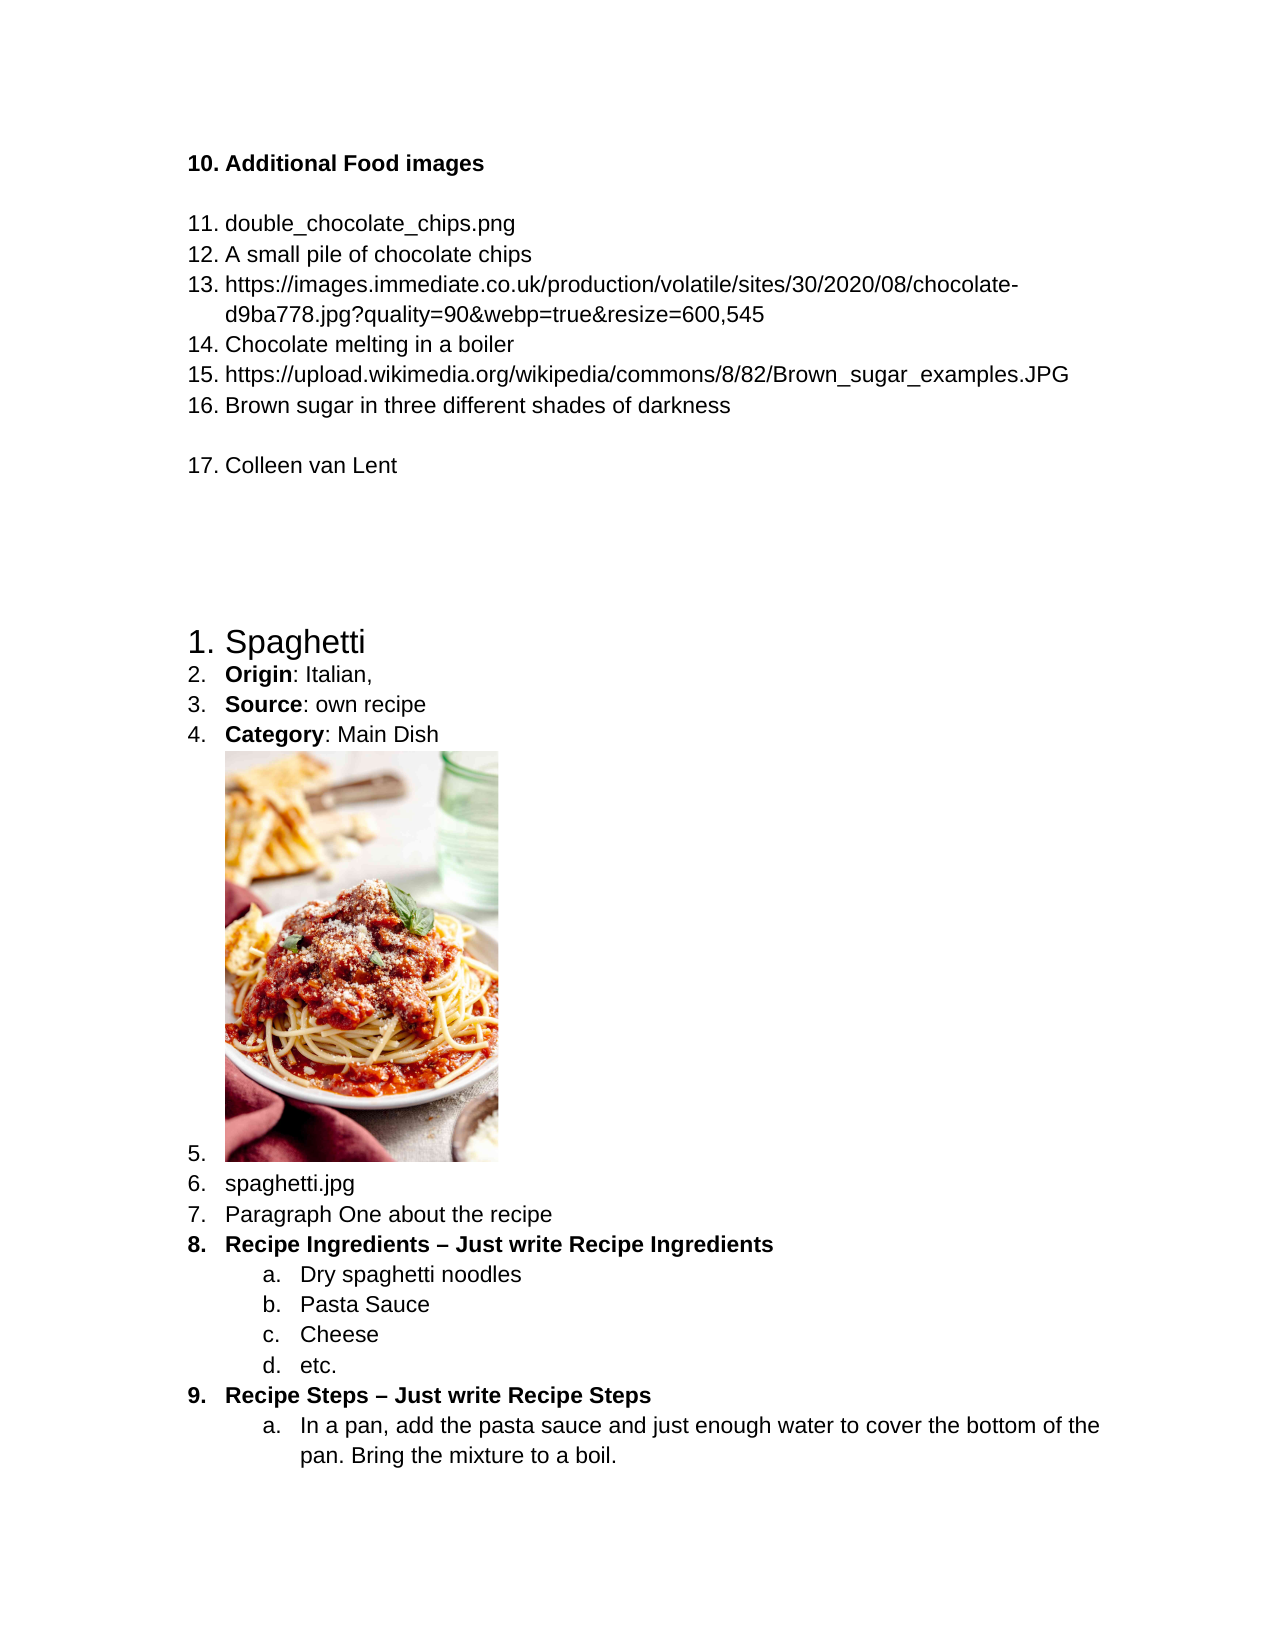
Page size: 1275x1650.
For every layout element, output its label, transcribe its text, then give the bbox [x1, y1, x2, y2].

list Source: own recipe [187, 691, 1125, 717]
list etc. [262, 1352, 1125, 1378]
list Recipe Steps – Just write Recipe Steps [187, 1382, 1125, 1408]
list https://upload.wikimedia.org/wikipedia/commons/8/82/Brown_sugar_examples.JPG [187, 361, 1125, 388]
list Category: Main Dish [187, 721, 1125, 748]
list Chocolate melting in a boiler [187, 331, 1125, 358]
list Pasta Sauce [262, 1291, 1125, 1318]
list https://images.immediate.co.uk/production/volatile/sites/30/2020/08/chocolate-d9ba778.jpg?quality=90&webp=true&resize=600,545 [187, 271, 1125, 327]
list Brown sugar in three different shades of darkness [187, 392, 1125, 418]
list Additional Food images [187, 150, 1125, 207]
subtitle Spaghetti [187, 622, 1125, 661]
list Origin: Italian, [187, 661, 1125, 687]
list double_chocolate_chips.png [187, 210, 1125, 237]
list Recipe Ingredients – Just write Recipe Ingredients [187, 1231, 1125, 1257]
list Colleen van Lent [187, 452, 1125, 478]
list A small pile of chocolate chips [187, 241, 1125, 267]
list In a pan, add the pasta sauce and just enough water to cover the bottom of the pan. Bring the mixture to a boil. [262, 1412, 1125, 1469]
list Dry spaghetti noodles [262, 1261, 1125, 1287]
list Cheese [262, 1321, 1125, 1348]
list spaghetti.jpg [187, 1170, 1125, 1197]
list Paragraph One about the recipe [187, 1201, 1125, 1227]
picture [225, 751, 499, 1162]
